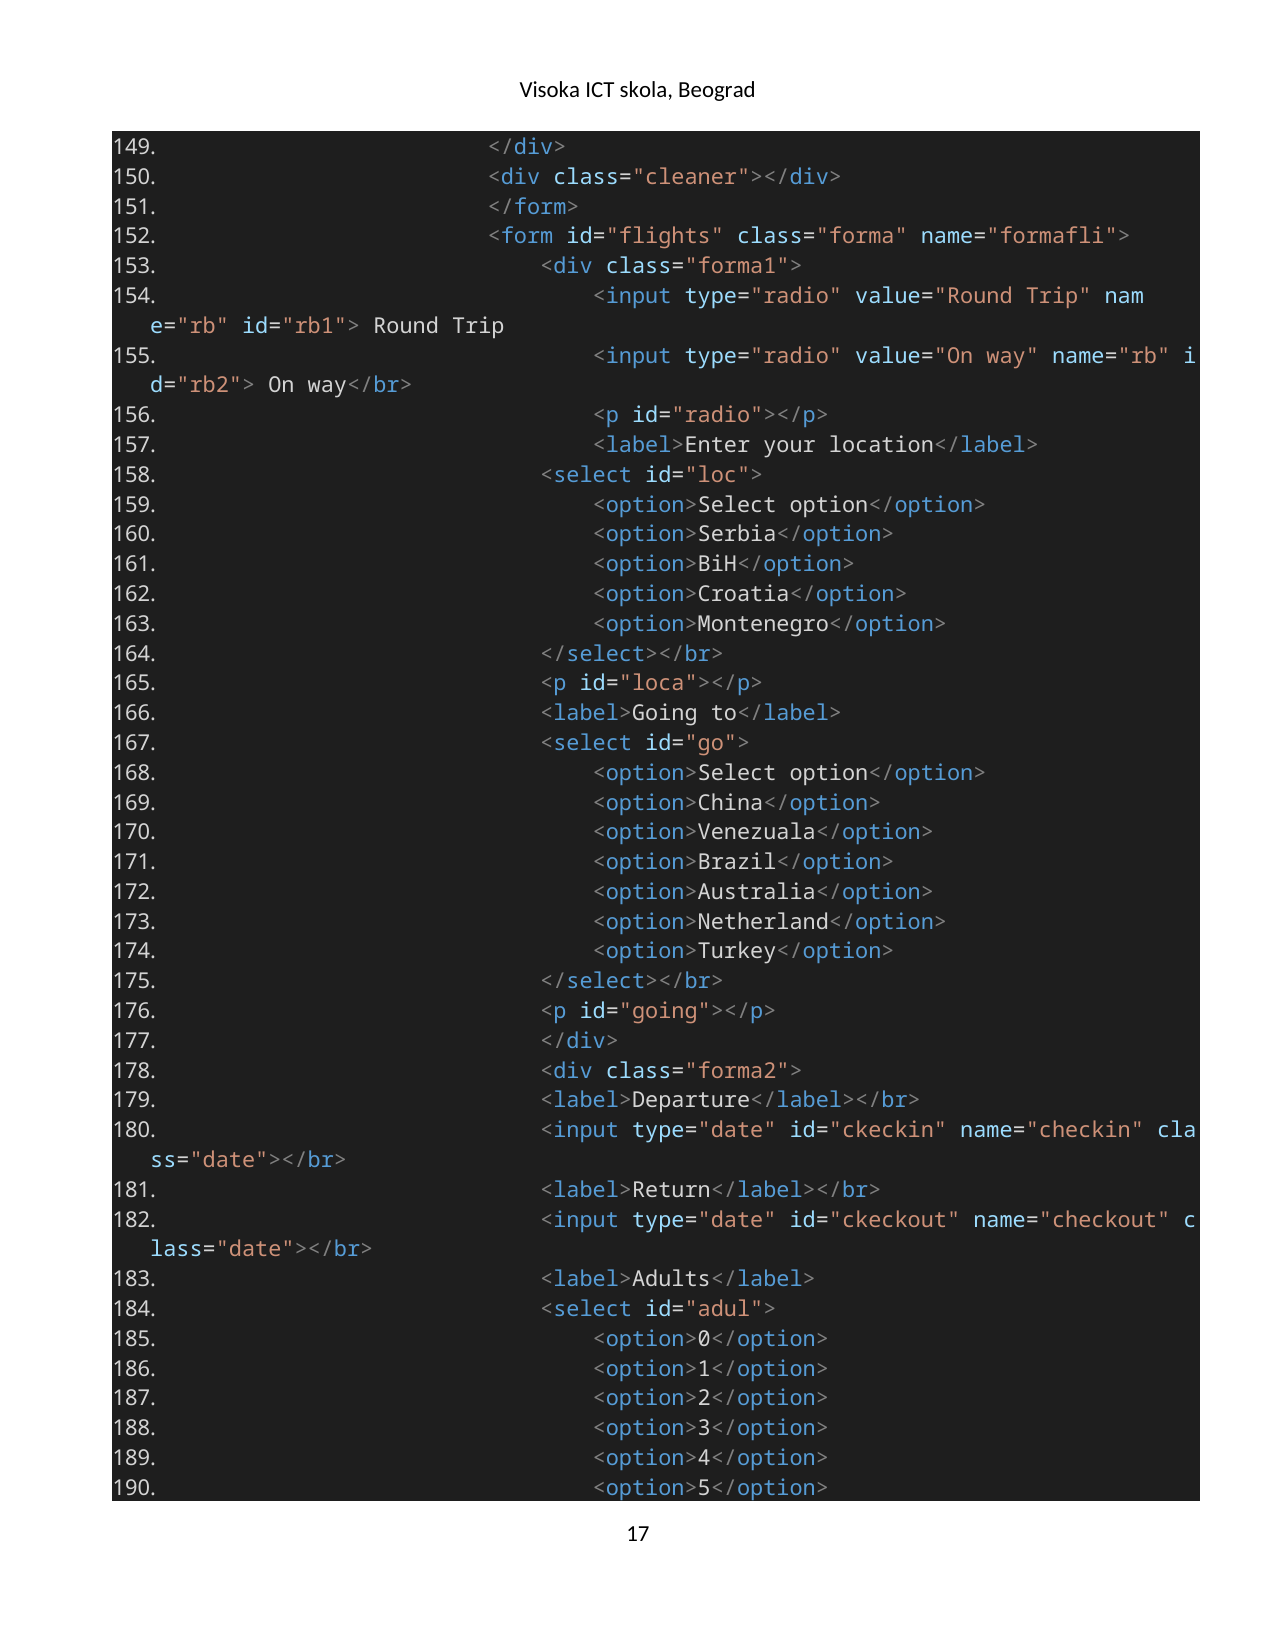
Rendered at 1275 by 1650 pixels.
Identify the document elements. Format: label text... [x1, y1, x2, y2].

list <option>Montenegro</option> [112, 608, 1200, 637]
list <input type="date" id="ckeckout" name="checkout" class="date"></br> [112, 1203, 1200, 1263]
list <option>Select option</option> [112, 488, 1200, 518]
list </div> [112, 1025, 1200, 1054]
list <label>Going to</label> [112, 697, 1200, 727]
list <p id="radio"></p> [112, 399, 1200, 429]
list <label>Adults</label> [112, 1263, 1200, 1293]
list <option>Brazil</option> [112, 846, 1200, 876]
list </select></br> [112, 637, 1200, 667]
list <option>Croatia</option> [112, 578, 1200, 608]
list <option>3</option> [112, 1412, 1200, 1442]
list </select></br> [112, 965, 1200, 995]
list <p id="going"></p> [112, 995, 1200, 1025]
list <option>Australia</option> [112, 876, 1200, 906]
list <input type="radio" value="Round Trip" name="rb" id="rb1"> Round Trip [112, 280, 1200, 339]
list </div> [112, 131, 1200, 161]
list <div class="forma2"> [112, 1054, 1200, 1084]
list <option>BiH</option> [112, 548, 1200, 578]
list <input type="date" id="ckeckin" name="checkin" class="date"></br> [112, 1114, 1200, 1174]
list <option>Turkey</option> [112, 935, 1200, 965]
list <label>Enter your location</label> [112, 429, 1200, 459]
list <option>5</option> [112, 1472, 1200, 1501]
list <div class="forma1"> [112, 250, 1200, 280]
list <input type="radio" value="On way" name="rb" id="rb2"> On way</br> [112, 339, 1200, 399]
list <option>4</option> [112, 1442, 1200, 1472]
list <option>China</option> [112, 786, 1200, 816]
list <select id="go"> [112, 727, 1200, 757]
list <option>1</option> [112, 1352, 1200, 1382]
list <div class="cleaner"></div> [112, 161, 1200, 191]
list <select id="adul"> [112, 1293, 1200, 1323]
list <option>Netherland</option> [112, 906, 1200, 935]
list <label>Return</label></br> [112, 1174, 1200, 1203]
list </form> [112, 191, 1200, 220]
list <select id="loc"> [112, 459, 1200, 488]
list <label>Departure</label></br> [112, 1084, 1200, 1114]
list <option>Select option</option> [112, 757, 1200, 786]
list <p id="loca"></p> [112, 667, 1200, 697]
list <form id="flights" class="forma" name="formafli"> [112, 220, 1200, 250]
list <option>0</option> [112, 1323, 1200, 1352]
list <option>Serbia</option> [112, 518, 1200, 548]
list <option>Venezuala</option> [112, 816, 1200, 846]
list <option>2</option> [112, 1382, 1200, 1412]
